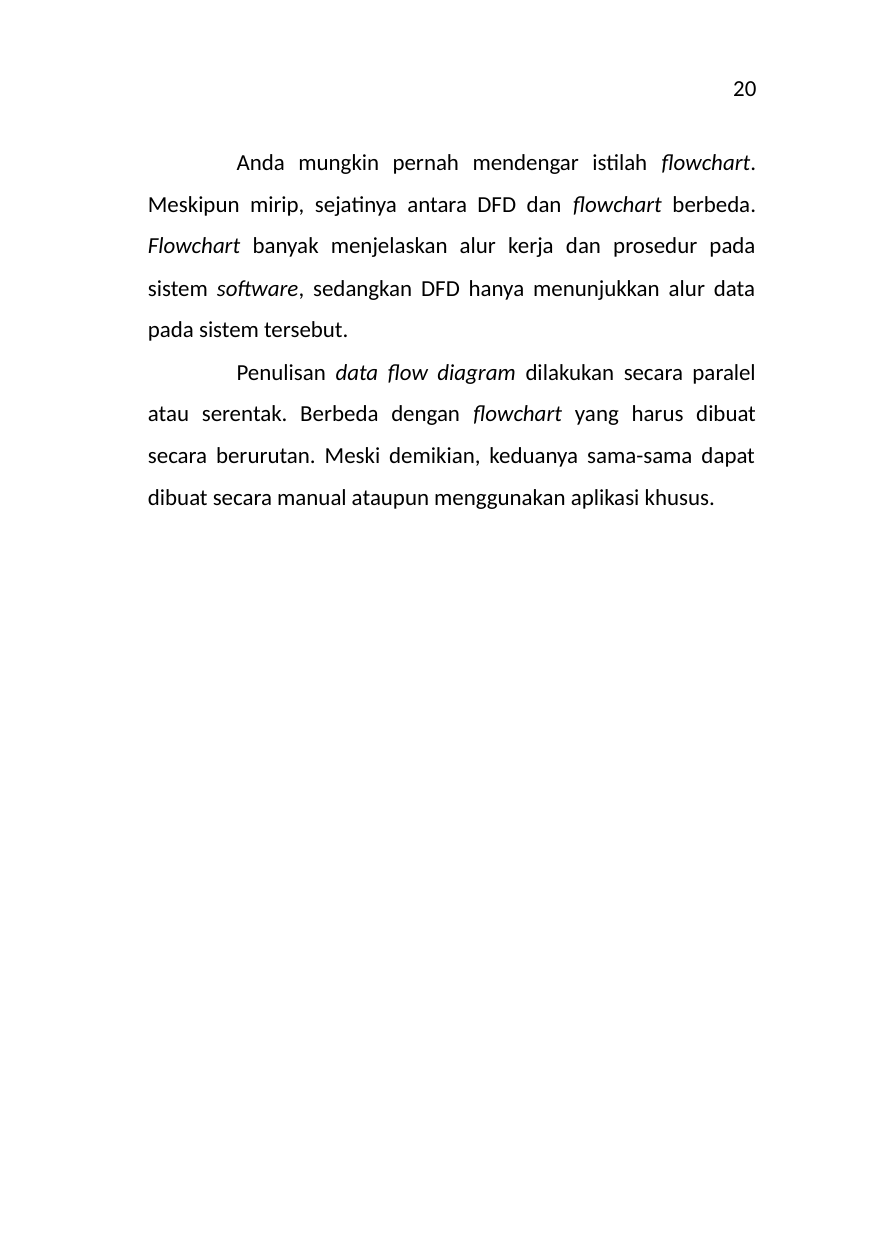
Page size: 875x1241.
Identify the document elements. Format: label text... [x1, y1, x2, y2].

text Penulisan data flow diagram dilakukan secara paralel atau serentak. Berbeda dengan flowchart yang harus dibuat secara berurutan. Meski demikian, keduanya sama-sama dapat dibuat secara manual ataupun menggunakan aplikasi khusus. [148, 358, 756, 512]
text Anda mungkin pernah mendengar istilah flowchart. Meskipun mirip, sejatinya antara DFD dan flowchart berbeda. Flowchart banyak menjelaskan alur kerja dan prosedur pada sistem software, sedangkan DFD hanya menunjukkan alur data pada sistem tersebut. [148, 148, 756, 344]
